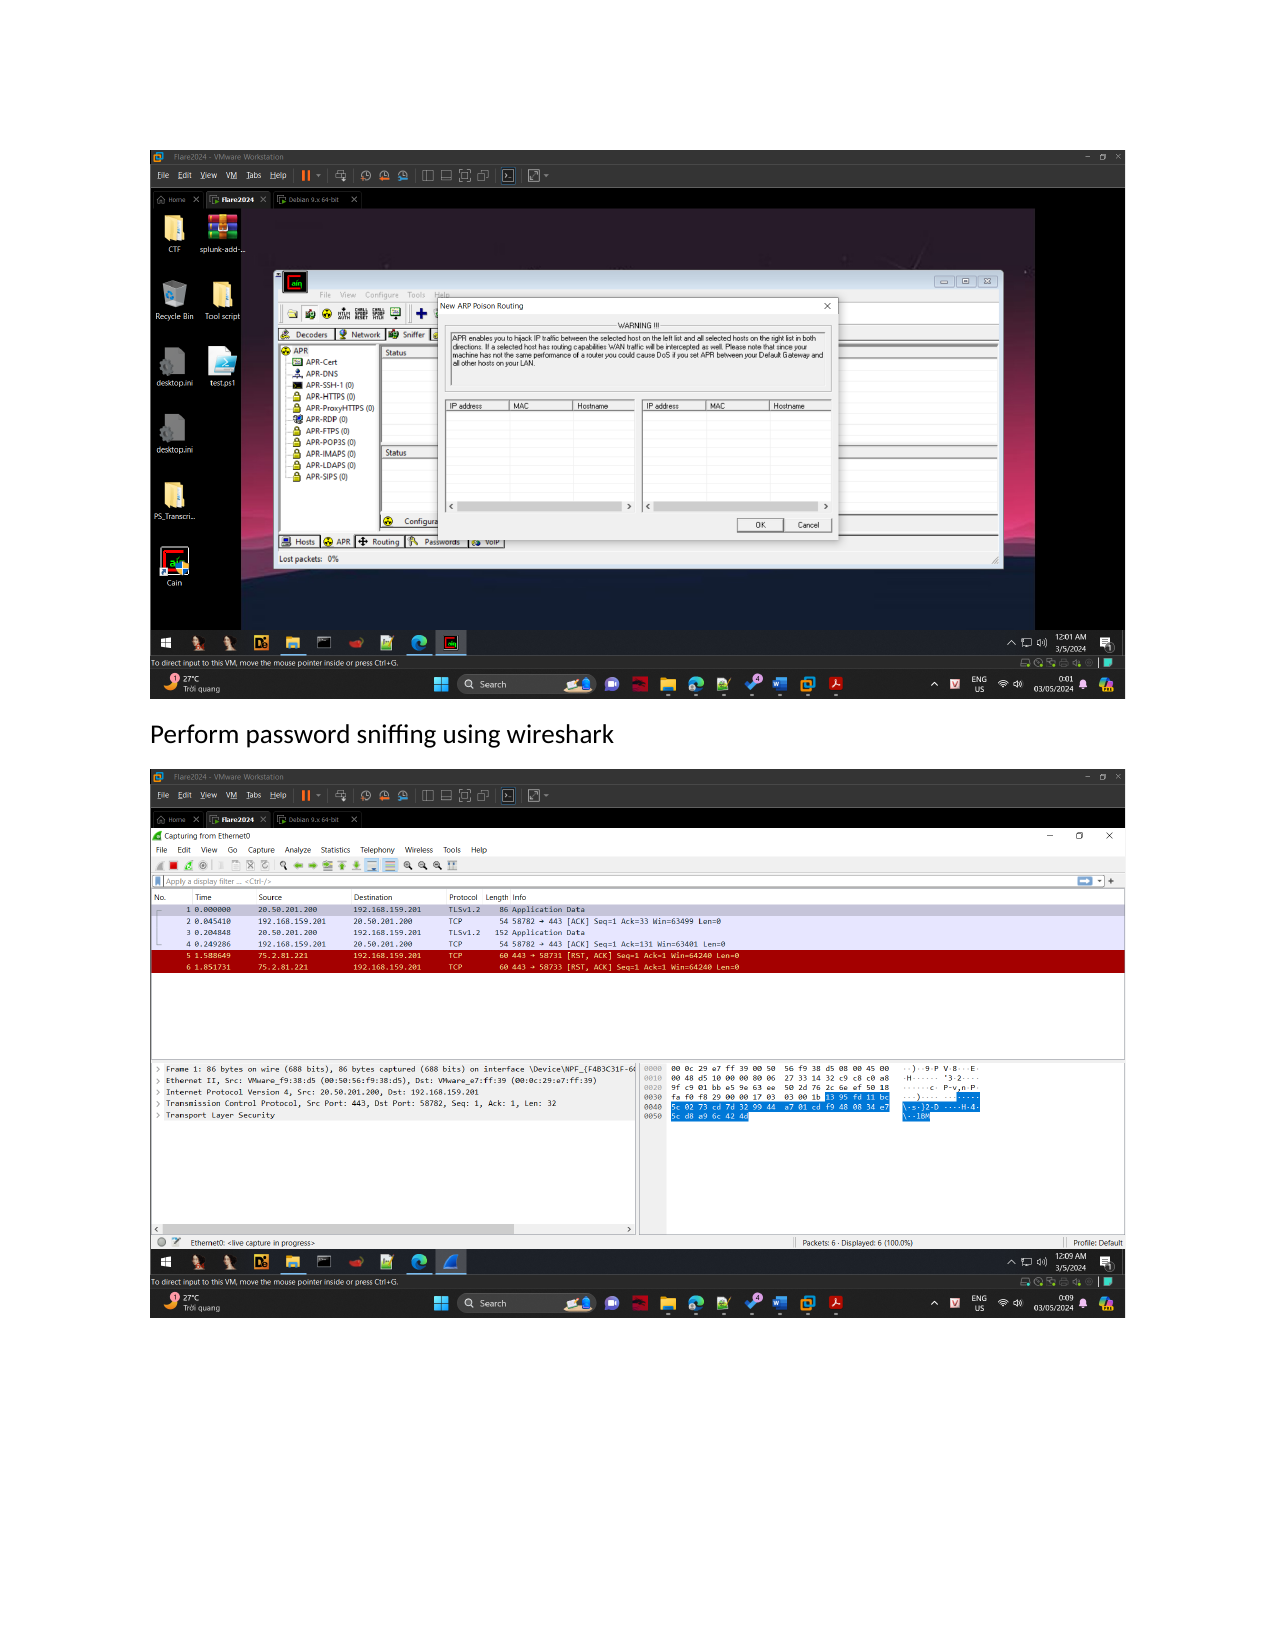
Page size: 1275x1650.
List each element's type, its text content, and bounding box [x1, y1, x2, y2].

picture [150, 769, 1125, 1318]
text Perform password sniffing using wireshark [150, 717, 1125, 750]
picture [150, 150, 1125, 699]
